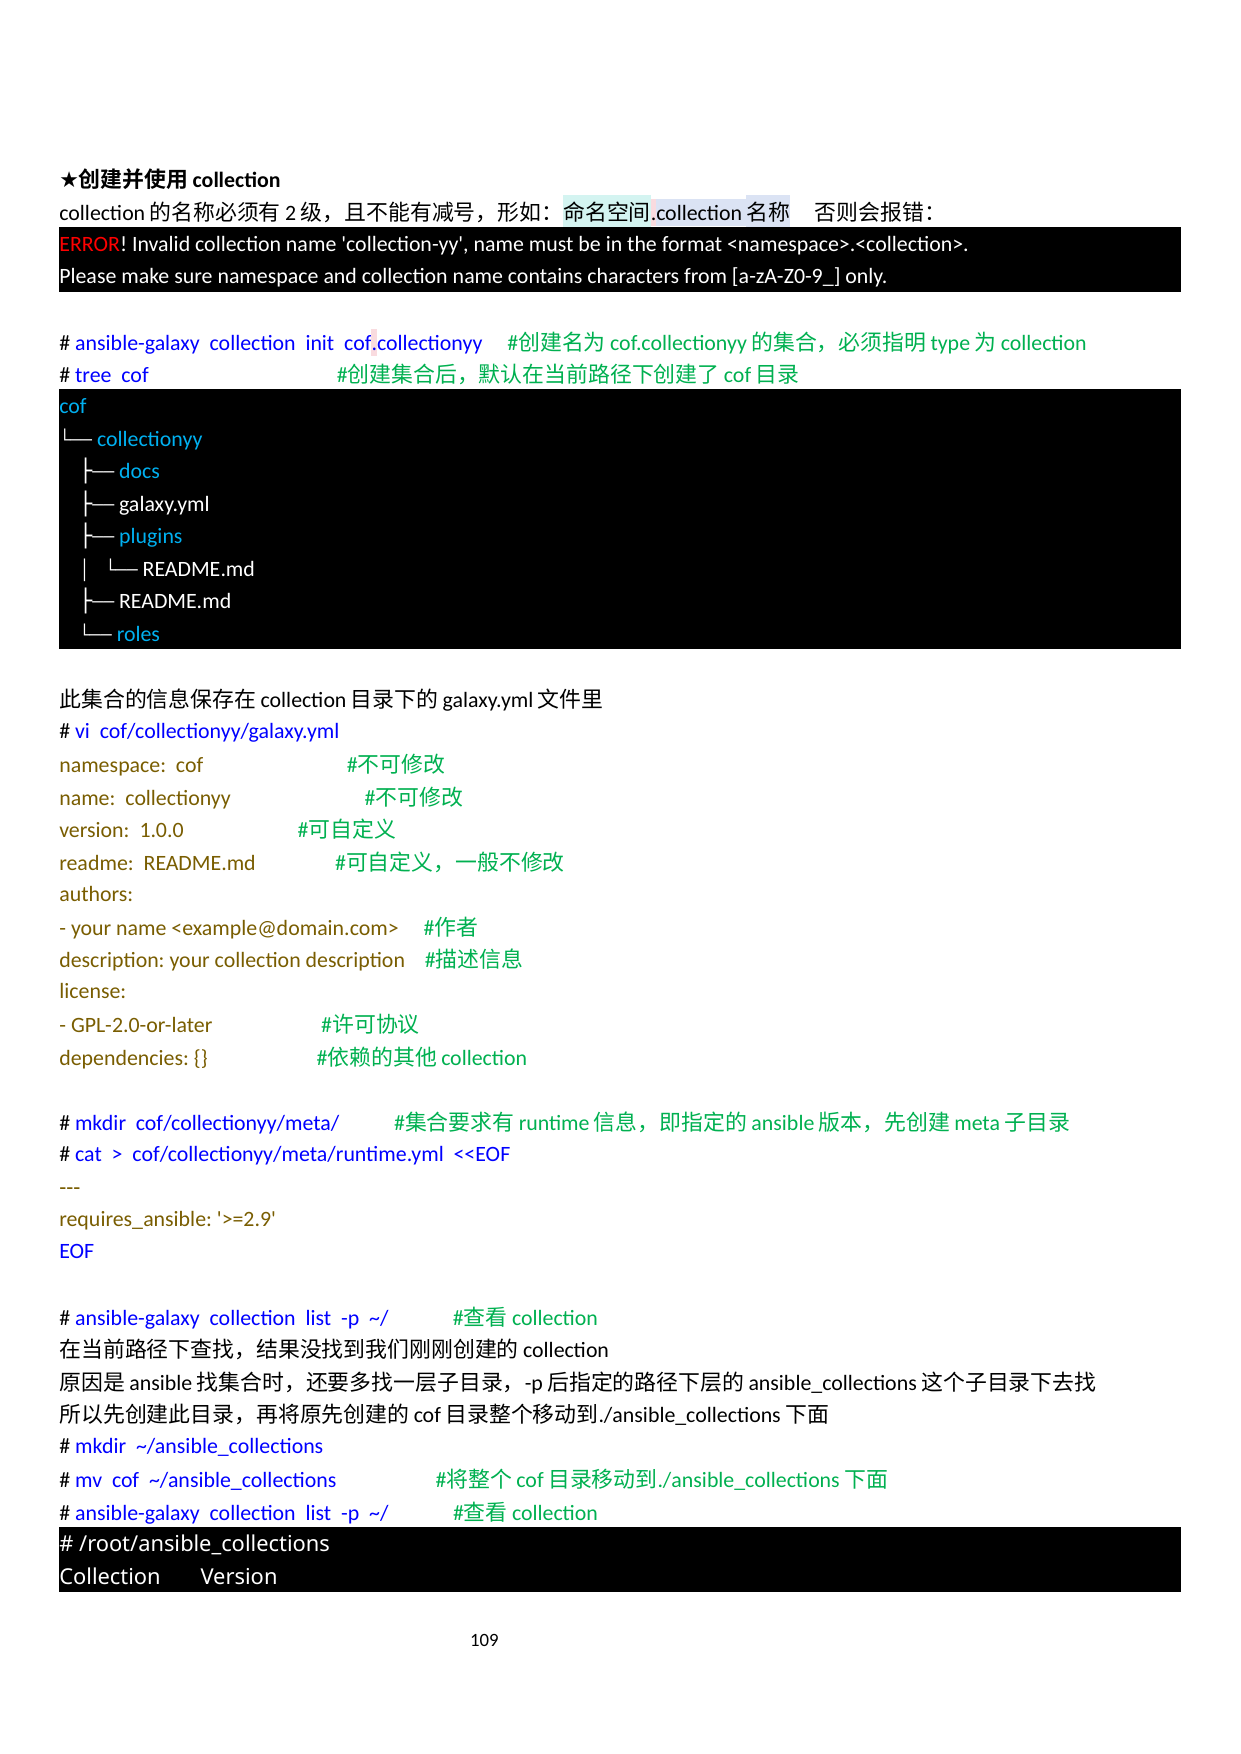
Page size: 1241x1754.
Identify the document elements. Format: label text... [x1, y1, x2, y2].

text ├── README.md [59, 584, 1181, 617]
text version: 1.0.0 #可自定义 [59, 812, 1181, 844]
text Collection Version [59, 1559, 1181, 1592]
text 所以先创建此目录，再将原先创建的cof目录整个移动到./ansible_collections下面 [59, 1397, 1181, 1429]
text license: [59, 974, 1181, 1007]
text --- [59, 1169, 1181, 1202]
text description: your collection description #描述信息 [59, 942, 1181, 974]
text - GPL-2.0-or-later #许可协议 [59, 1007, 1181, 1039]
text # mv cof ~/ansible_collections #将整个cof目录移动到./ansible_collections下面 [59, 1462, 1181, 1494]
text ├── docs [59, 454, 1181, 487]
text 在当前路径下查找，结果没找到我们刚刚创建的collection [59, 1332, 1181, 1364]
text 此集合的信息保存在collection目录下的galaxy.yml文件里 [59, 682, 1181, 714]
text │ └── README.md [59, 552, 1181, 584]
text ERROR! Invalid collection name 'collection-yy', name must be in the format <namespace>.<collection>. [59, 227, 1181, 259]
text # /root/ansible_collections [59, 1527, 1181, 1559]
text # ansible-galaxy collection list -p ~/ #查看collection [59, 1494, 1181, 1527]
text readme: README.md #可自定义，一般不修改 [59, 844, 1181, 877]
text - your name <example@domain.com> #作者 [59, 909, 1181, 942]
text requires_ansible: '>=2.9' [59, 1202, 1181, 1234]
text dependencies: {} #依赖的其他collection [59, 1039, 1181, 1072]
text # ansible-galaxy collection list -p ~/ #查看collection [59, 1299, 1181, 1332]
text ├── galaxy.yml [59, 487, 1181, 519]
text # mkdir cof/collectionyy/meta/ #集合要求有runtime信息，即指定的ansible版本，先创建meta子目录 [59, 1104, 1181, 1137]
text └── collectionyy [59, 422, 1181, 454]
text 原因是ansible找集合时，还要多找一层子目录，-p后指定的路径下层的ansible_collections这个子目录下去找 [59, 1364, 1181, 1397]
text namespace: cof #不可修改 [59, 747, 1181, 779]
text # vi cof/collectionyy/galaxy.yml [59, 714, 1181, 747]
text cof [59, 389, 1181, 422]
text # ansible-galaxy collection init cof.collectionyy #创建名为cof.collectionyy的集合，必须指明type为collection [59, 324, 1181, 357]
text EOF [59, 1234, 1181, 1267]
text # cat > cof/collectionyy/meta/runtime.yml <<EOF [59, 1137, 1181, 1169]
text └── roles [59, 617, 1181, 649]
text name: collectionyy #不可修改 [59, 779, 1181, 812]
text collection的名称必须有2级，且不能有减号，形如：命名空间.collection名称 否则会报错： [59, 194, 1181, 227]
text authors: [59, 877, 1181, 909]
text # mkdir ~/ansible_collections [59, 1429, 1181, 1462]
text # tree cof #创建集合后，默认在当前路径下创建了cof目录 [59, 357, 1181, 389]
text Please make sure namespace and collection name contains characters from [a-zA-Z0-9_] only. [59, 259, 1181, 292]
text ★创建并使用collection [59, 162, 1181, 194]
text ├── plugins [59, 519, 1181, 552]
